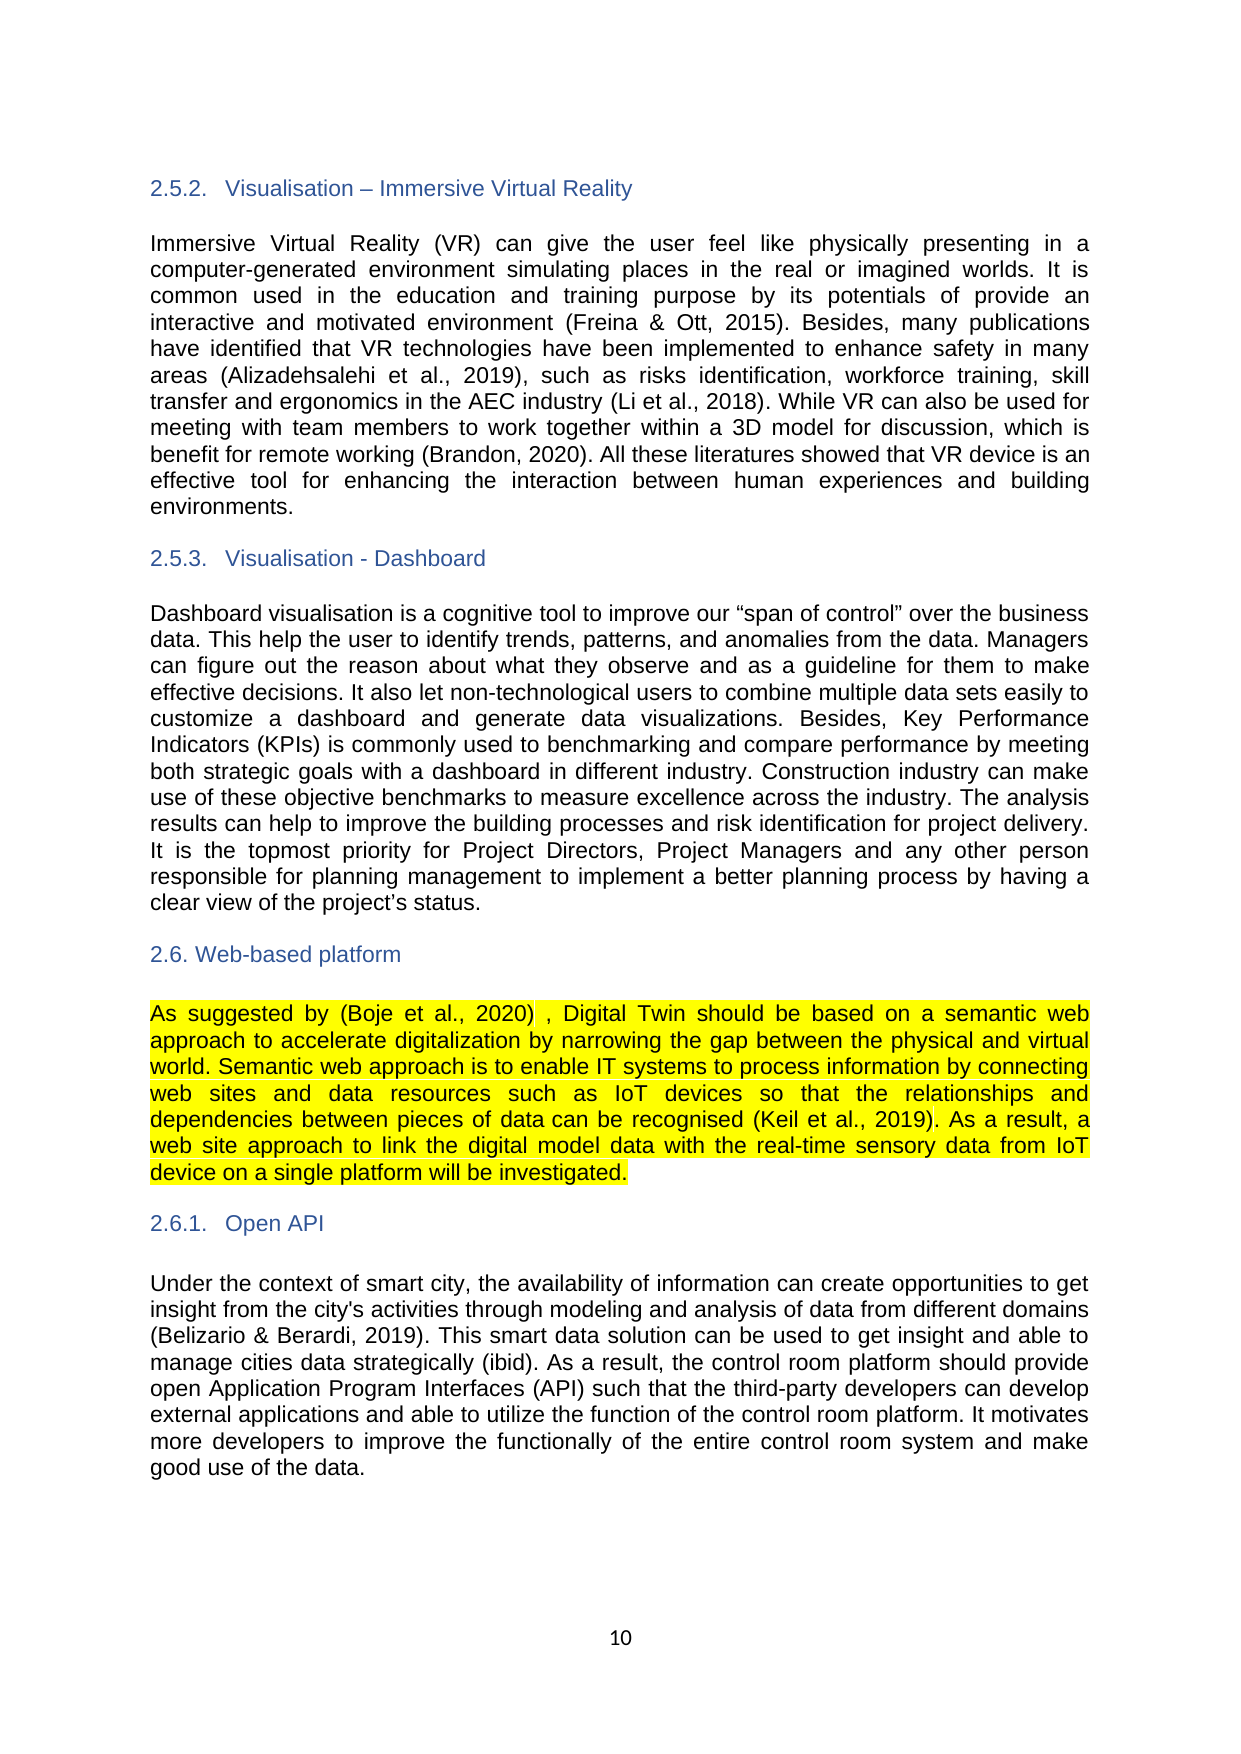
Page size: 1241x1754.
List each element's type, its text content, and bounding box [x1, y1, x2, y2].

subtitle Visualisation - Dashboard [150, 545, 1090, 571]
text Dashboard visualisation is a cognitive tool to improve our “span of control” over the business data. This help the user to identify trends, patterns, and anomalies from the data. Managers can figure out the reason about what they observe and as a guideline for them to make effective decisions. It also let non-technological users to combine multiple data sets easily to customize a dashboard and generate data visualizations. Besides, Key Performance Indicators (KPIs) is commonly used to benchmarking and compare performance by meeting both strategic goals with a dashboard in different industry. Construction industry can make use of these objective benchmarks to measure excellence across the industry. The analysis results can help to improve the building processes and risk identification for project delivery. It is the topmost priority for Project Directors, Project Managers and any other person responsible for planning management to implement a better planning process by having a clear view of the project’s status. [150, 599, 1090, 916]
subtitle Web-based platform [150, 941, 1090, 967]
text Under the context of smart city, the availability of information can create opportunities to get insight from the city's activities through modeling and analysis of data from different domains (Belizario & Berardi, 2019). This smart data solution can be used to get insight and able to manage cities data strategically (ibid). As a result, the control room platform should provide open Application Program Interfaces (API) such that the third-party developers can develop external applications and able to utilize the function of the control room platform. It motivates more developers to improve the functionally of the entire control room system and make good use of the data. [150, 1269, 1090, 1480]
subtitle Open API [150, 1210, 1090, 1236]
subtitle Visualisation – Immersive Virtual Reality [150, 175, 1090, 201]
text Immersive Virtual Reality (VR) can give the user feel like physically presenting in a computer-generated environment simulating places in the real or imagined worlds. It is common used in the education and training purpose by its potentials of provide an interactive and motivated environment (Freina & Ott, 2015). Besides, many publications have identified that VR technologies have been implemented to enhance safety in many areas (Alizadehsalehi et al., 2019), such as risks identiﬁcation, workforce training, skill transfer and ergonomics in the AEC industry (Li et al., 2018). While VR can also be used for meeting with team members to work together within a 3D model for discussion, which is benefit for remote working (Brandon, 2020). All these literatures showed that VR device is an effective tool for enhancing the interaction between human experiences and building environments. [150, 230, 1090, 520]
